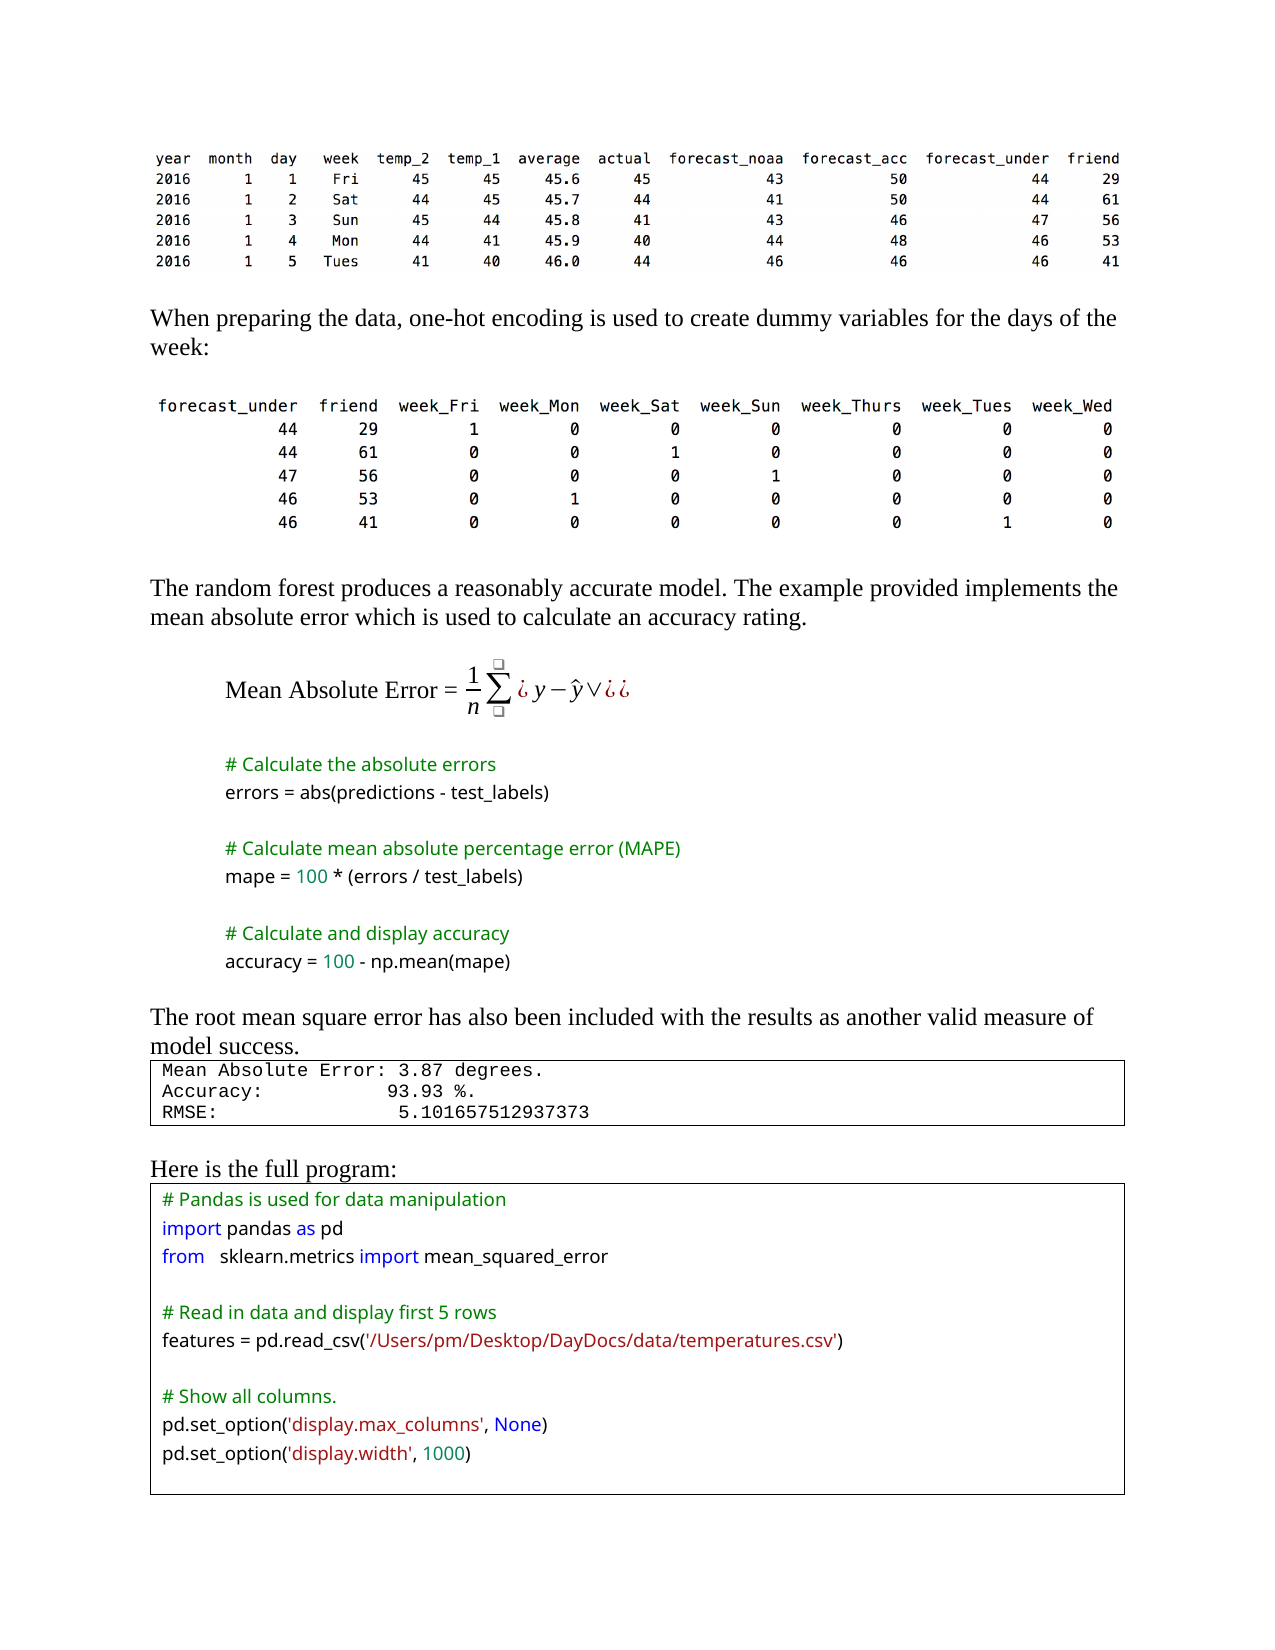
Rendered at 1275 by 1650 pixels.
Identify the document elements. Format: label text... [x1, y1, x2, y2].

text # Calculate mean absolute percentage error (MAPE) [150, 833, 1125, 861]
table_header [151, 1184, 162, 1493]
text The random forest produces a reasonably accurate model. The example provided implements the mean absolute error which is used to calculate an accuracy rating. [150, 573, 1125, 631]
text The root mean square error has also been included with the results as another valid measure of model success. [150, 1002, 1125, 1060]
text # Calculate and display accuracy [150, 917, 1125, 945]
text mape = 100 * (errors / test_labels) [150, 861, 1125, 889]
picture [150, 389, 1125, 545]
text When preparing the data, one-hot encoding is used to create dummy variables for the days of the week: [150, 303, 1125, 361]
picture [150, 150, 1125, 275]
text Here is the full program: [150, 1154, 1125, 1183]
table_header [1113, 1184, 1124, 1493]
text # Calculate the absolute errors [150, 748, 1125, 777]
text accuracy = 100 - np.mean(mape) [150, 945, 1125, 973]
text errors = abs(predictions - test_labels) [150, 777, 1125, 805]
table_header Mean Absolute Error: 3.87 degrees. Accuracy: 93.93 %. RMSE: 5.101657512937373 [151, 1061, 1124, 1124]
text Mean Absolute Error = [150, 659, 1125, 720]
